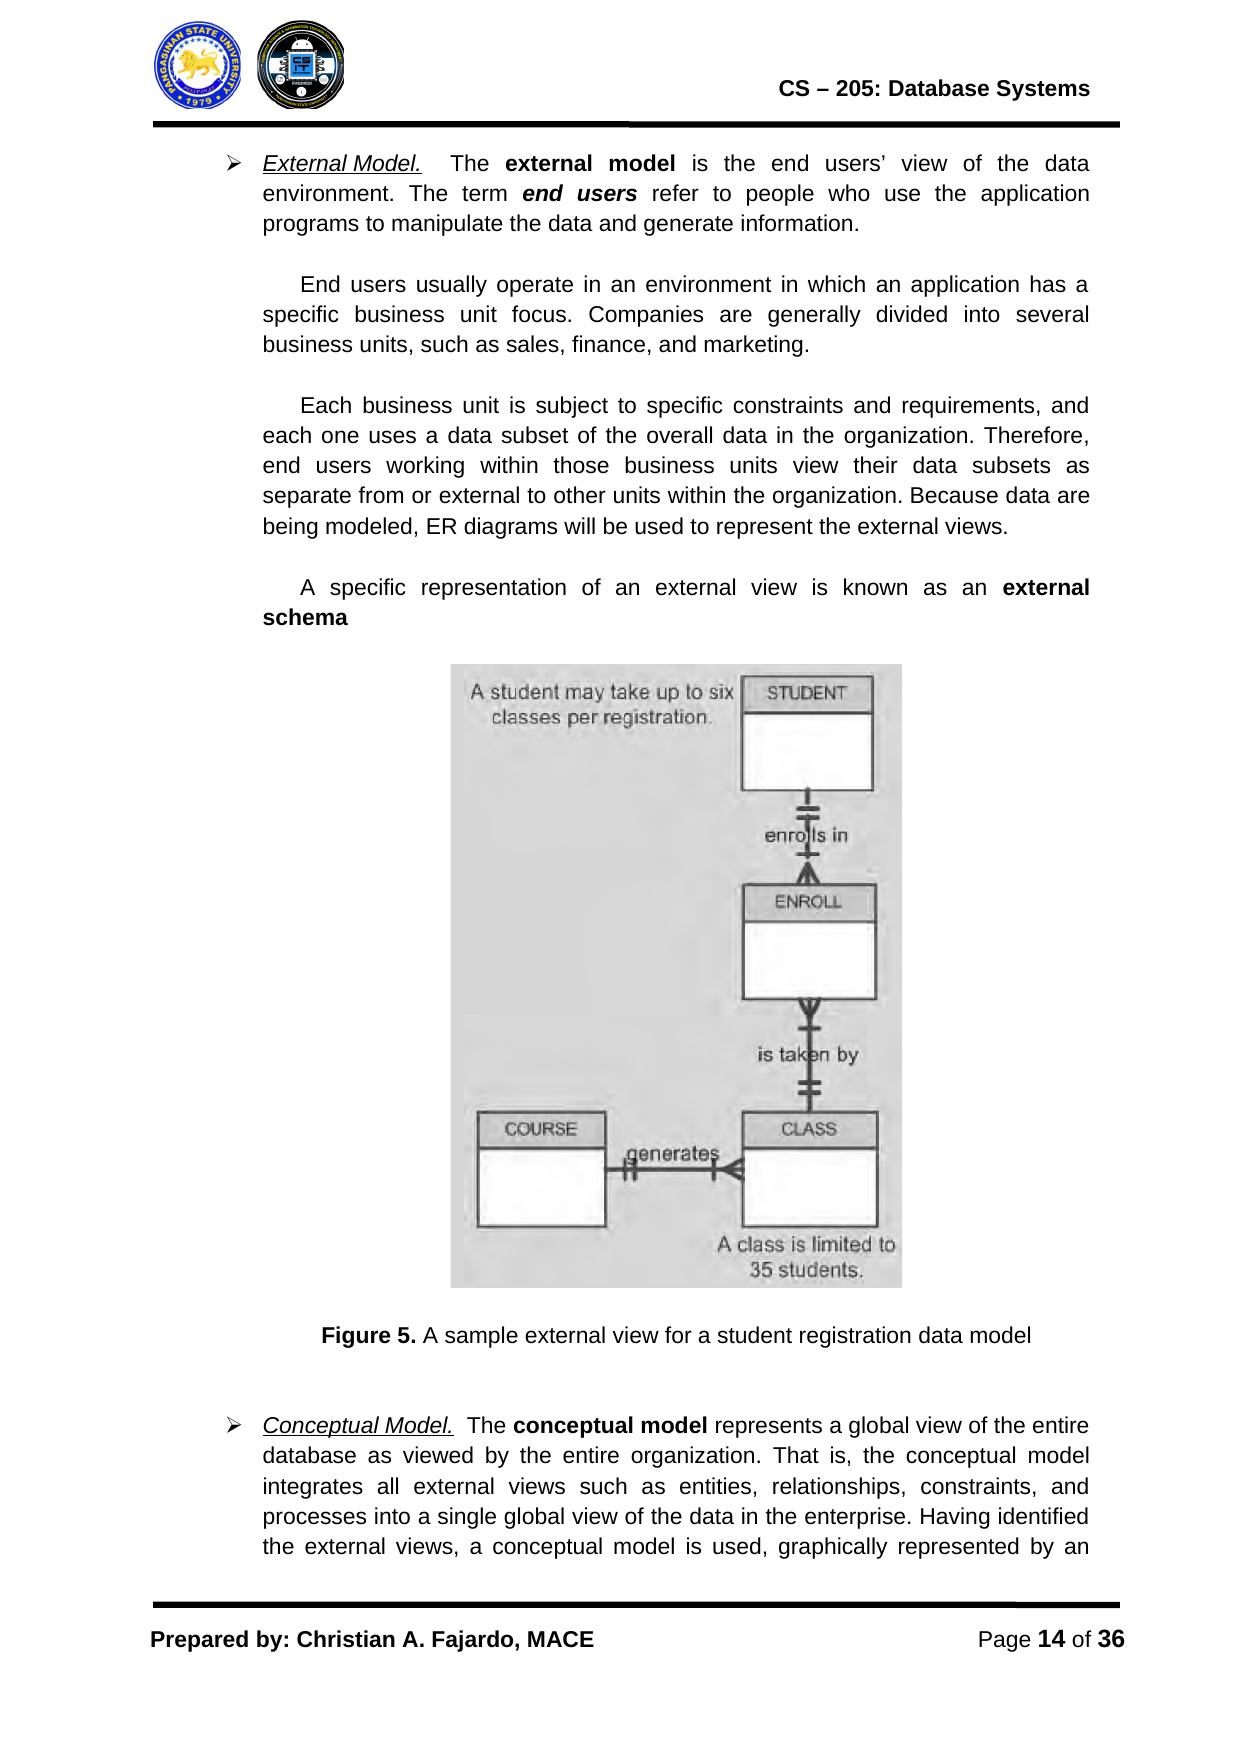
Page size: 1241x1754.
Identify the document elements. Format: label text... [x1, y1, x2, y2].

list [225, 1412, 1090, 1559]
picture [153, 20, 241, 108]
list A specific representation of an external view is known as an external schema [262, 573, 1090, 630]
list End users usually operate in an environment in which an application has a specific business unit focus. Companies are generally divided into several business units, such as sales, finance, and marketing. [262, 271, 1090, 358]
picture [256, 20, 344, 108]
list Each business unit is subject to specific constraints and requirements, and each one uses a data subset of the overall data in the organization. Therefore, end users working within those business units view their data subsets as separate from or external to other units within the organization. Because data are being modeled, ER diagrams will be used to represent the external views. [262, 392, 1090, 539]
picture [450, 664, 903, 1288]
list Figure 5. A sample external view for a student registration data model [262, 1322, 1090, 1348]
list External Model. The external model is the end users’ view of the data environment. The term end users refer to people who use the application programs to manipulate the data and generate information. [225, 150, 1090, 237]
